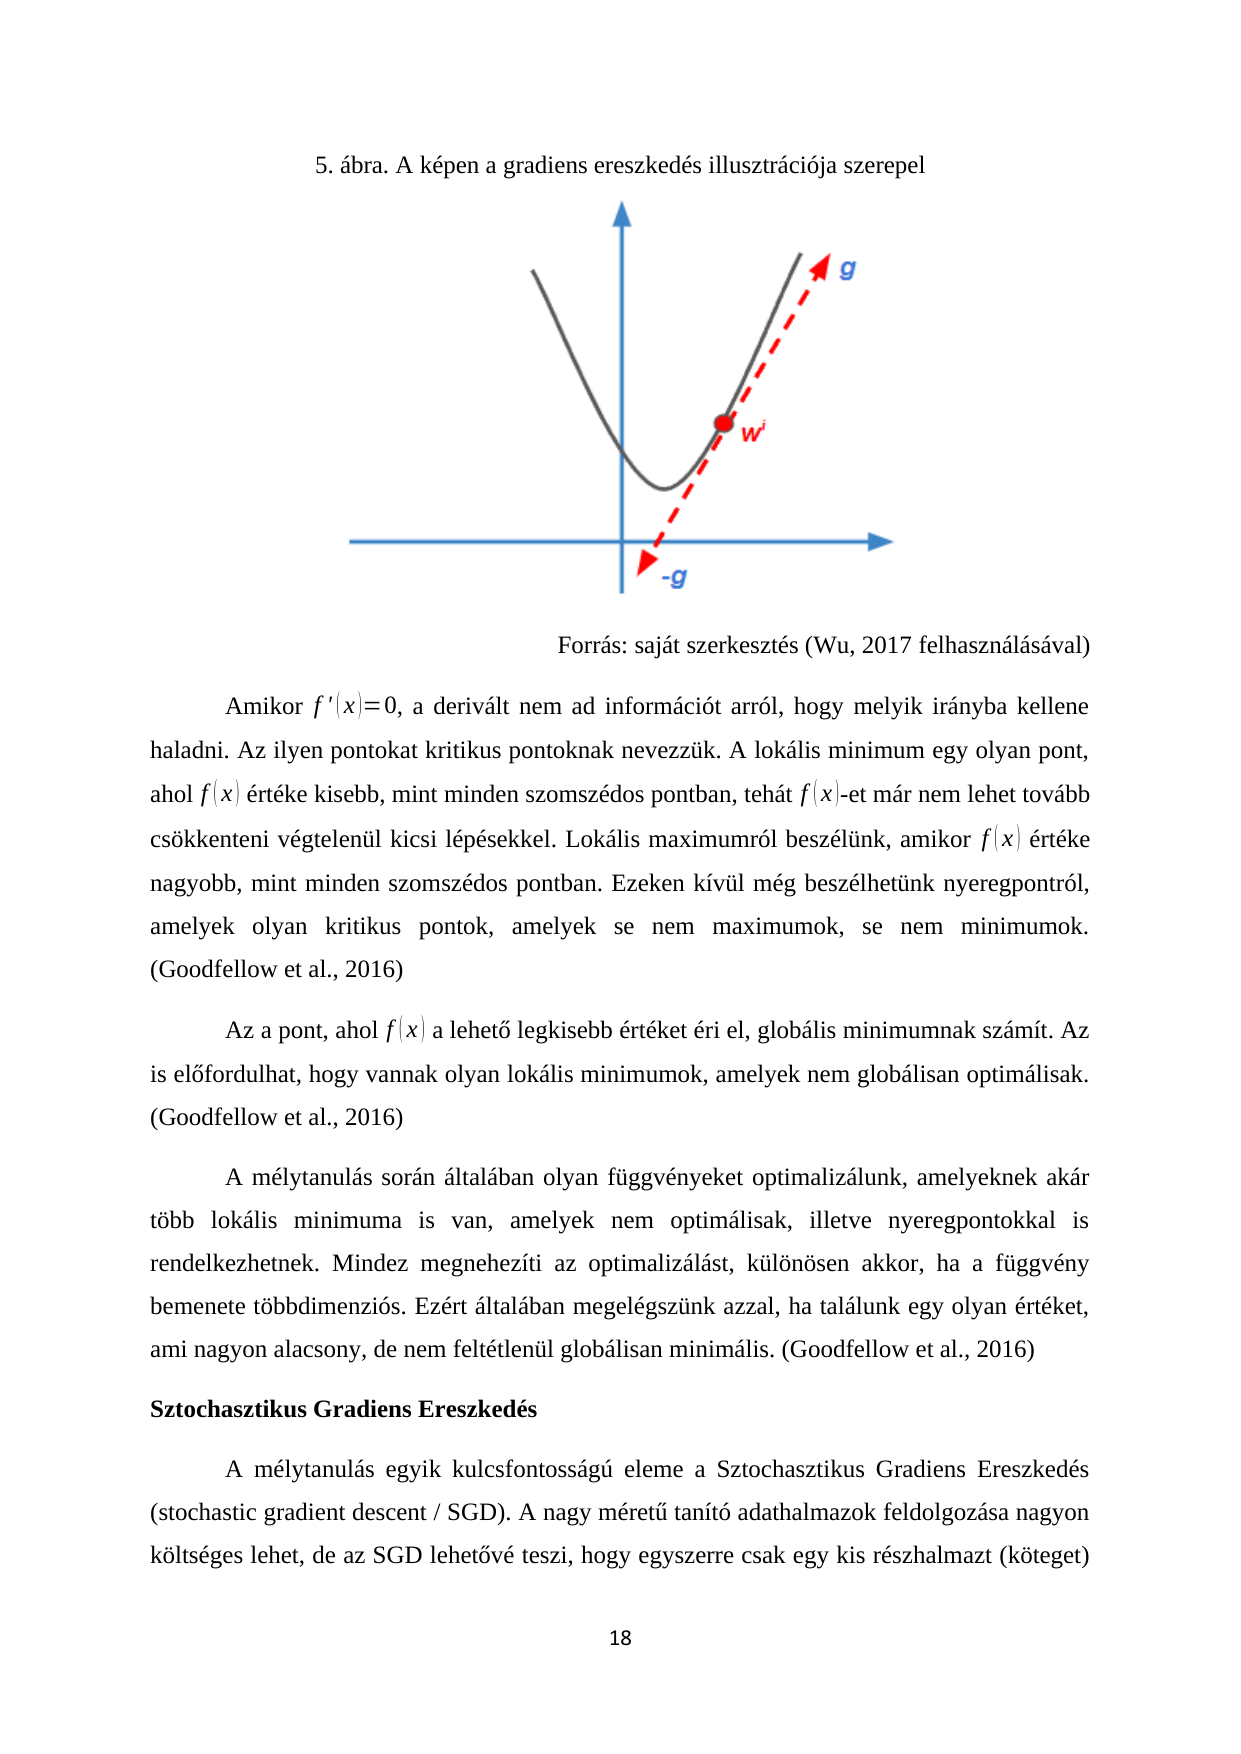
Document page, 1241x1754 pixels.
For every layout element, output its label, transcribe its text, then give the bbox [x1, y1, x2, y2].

text 5. ábra. A képen a gradiens ereszkedés illusztrációja szerepel [150, 150, 1090, 179]
picture [339, 199, 901, 600]
text Az a pont, ahol a lehető legkisebb értéket éri el, globális minimumnak számít. Az is előfordulhat, hogy vannak olyan lokális minimumok, amelyek nem globálisan optimálisak. (Goodfellow et al., 2016) [150, 1014, 1090, 1131]
text Forrás: saját szerkesztés (Wu, 2017 felhasználásával) [150, 630, 1090, 659]
text Sztochasztikus Gradiens Ereszkedés [150, 1394, 1090, 1423]
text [150, 1454, 1090, 1569]
text Amikor , a derivált nem ad információt arról, hogy melyik irányba kellene haladni. Az ilyen pontokat kritikus pontoknak nevezzük. A lokális minimum egy olyan pont, ahol értéke kisebb, mint minden szomszédos pontban, tehát -et már nem lehet tovább csökkenteni végtelenül kicsi lépésekkel. Lokális maximumról beszélünk, amikor értéke nagyobb, mint minden szomszédos pontban. Ezeken kívül még beszélhetünk nyeregpontról, amelyek olyan kritikus pontok, amelyek se nem maximumok, se nem minimumok. (Goodfellow et al., 2016) [150, 690, 1090, 983]
text A mélytanulás során általában olyan függvényeket optimalizálunk, amelyeknek akár több lokális minimuma is van, amelyek nem optimálisak, illetve nyeregpontokkal is rendelkezhetnek. Mindez megnehezíti az optimalizálást, különösen akkor, ha a függvény bemenete többdimenziós. Ezért általában megelégszünk azzal, ha találunk egy olyan értéket, ami nagyon alacsony, de nem feltétlenül globálisan minimális. (Goodfellow et al., 2016) [150, 1162, 1090, 1363]
